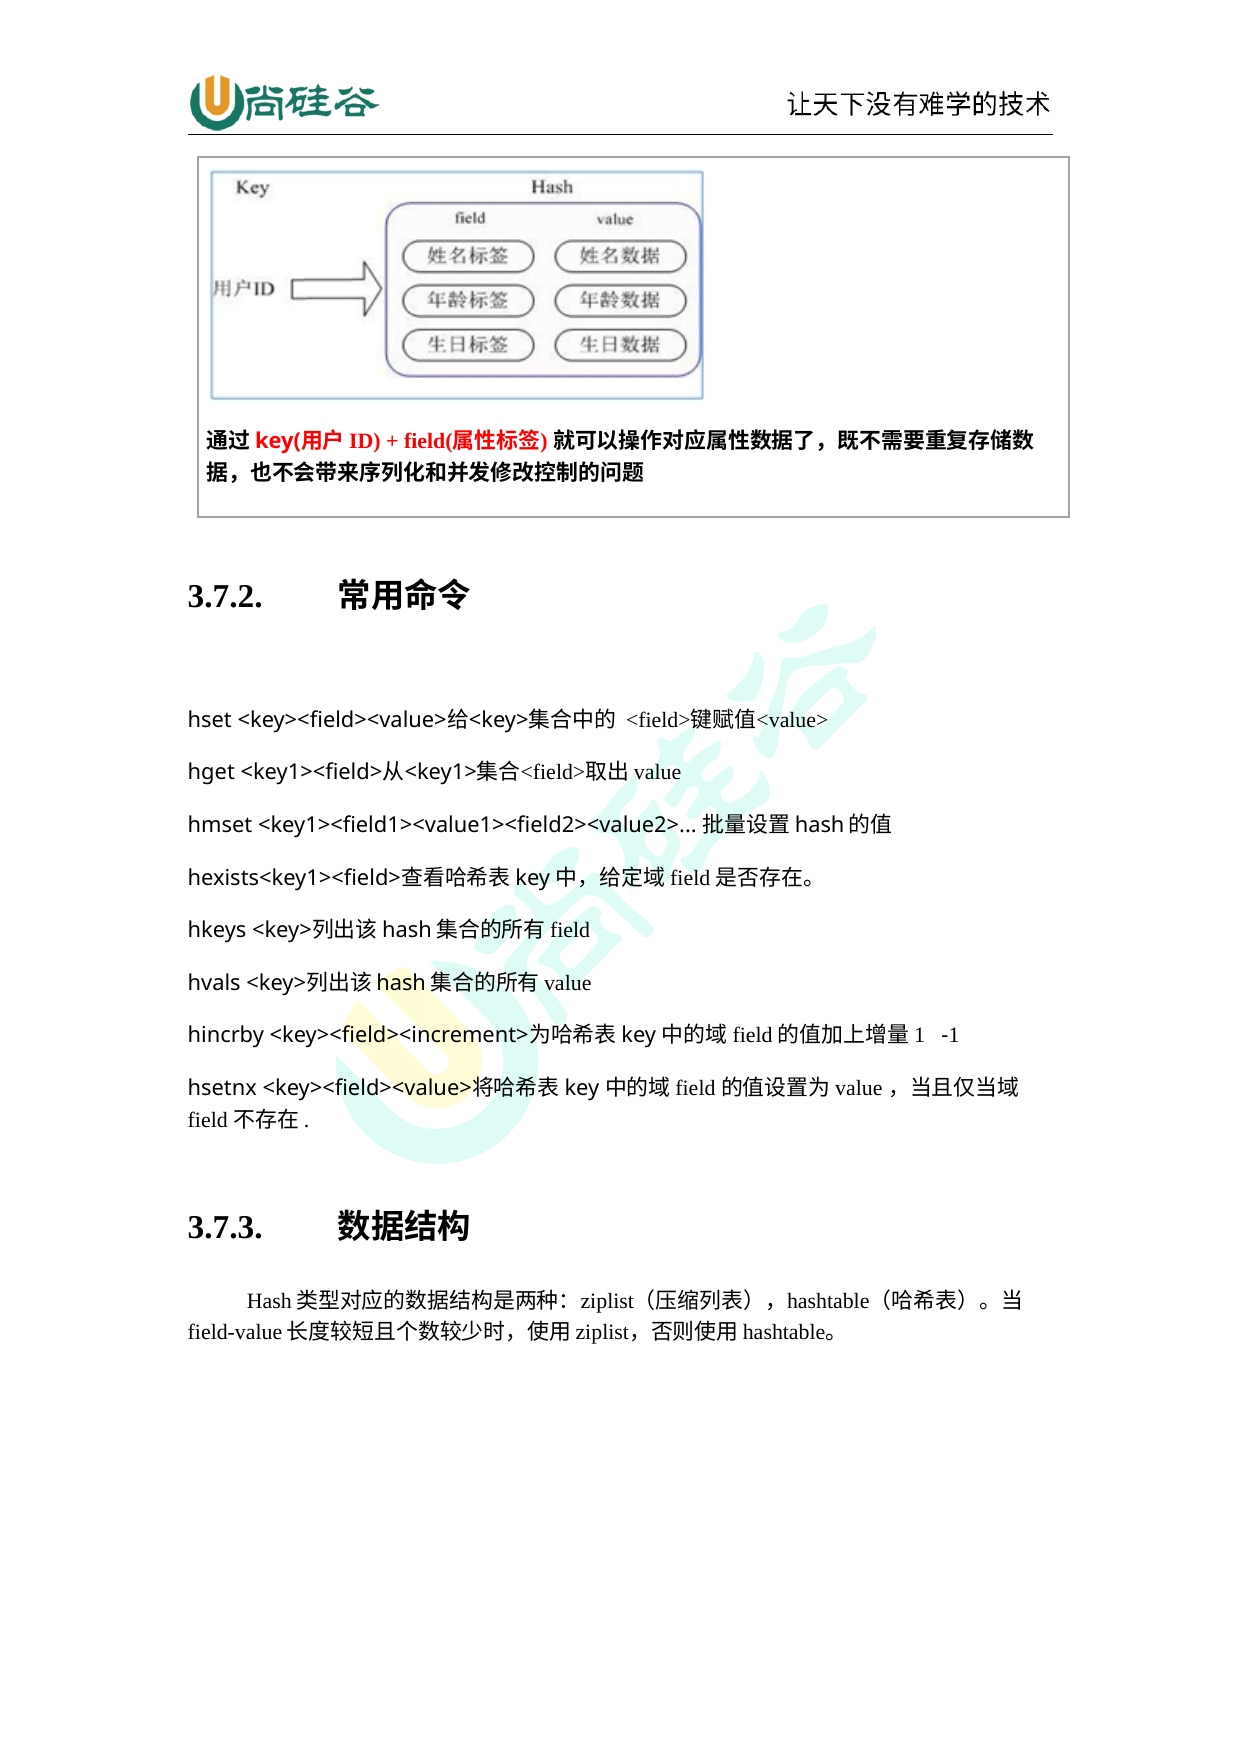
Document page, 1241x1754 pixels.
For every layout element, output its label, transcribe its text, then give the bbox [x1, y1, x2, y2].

text hsetnx <key><field><value>将哈希表 key 中的域 field 的值设置为 value ，当且仅当域 field 不存在 . [187, 1070, 1053, 1133]
text hvals <key>列出该hash集合的所有value [187, 965, 1053, 996]
text hset <key><field><value>给<key>集合中的 <field>键赋值<value> [187, 702, 1053, 733]
picture [206, 166, 707, 403]
text hexists<key1><field>查看哈希表 key 中，给定域 field 是否存在。 [187, 859, 1053, 891]
list 数据结构 [187, 1200, 1053, 1248]
picture [187, 73, 1053, 132]
text hincrby <key><field><increment>为哈希表 key 中的域 field 的值加上增量 1 -1 [187, 1017, 1053, 1049]
text hget <key1><field>从<key1>集合<field>取出 value [187, 754, 1053, 786]
table_header 通过 key(用户ID) + field(属性标签) 就可以操作对应属性数据了，既不需要重复存储数据，也不会带来序列化和并发修改控制的问题 [199, 158, 1068, 516]
text hmset <key1><field1><value1><field2><value2>... 批量设置hash的值 [187, 807, 1053, 839]
text hkeys <key>列出该hash集合的所有field [187, 912, 1053, 944]
list 常用命令 [187, 569, 1053, 617]
text Hash类型对应的数据结构是两种：ziplist（压缩列表），hashtable（哈希表）。当field-value长度较短且个数较少时，使用ziplist，否则使用hashtable。 [187, 1283, 1053, 1346]
